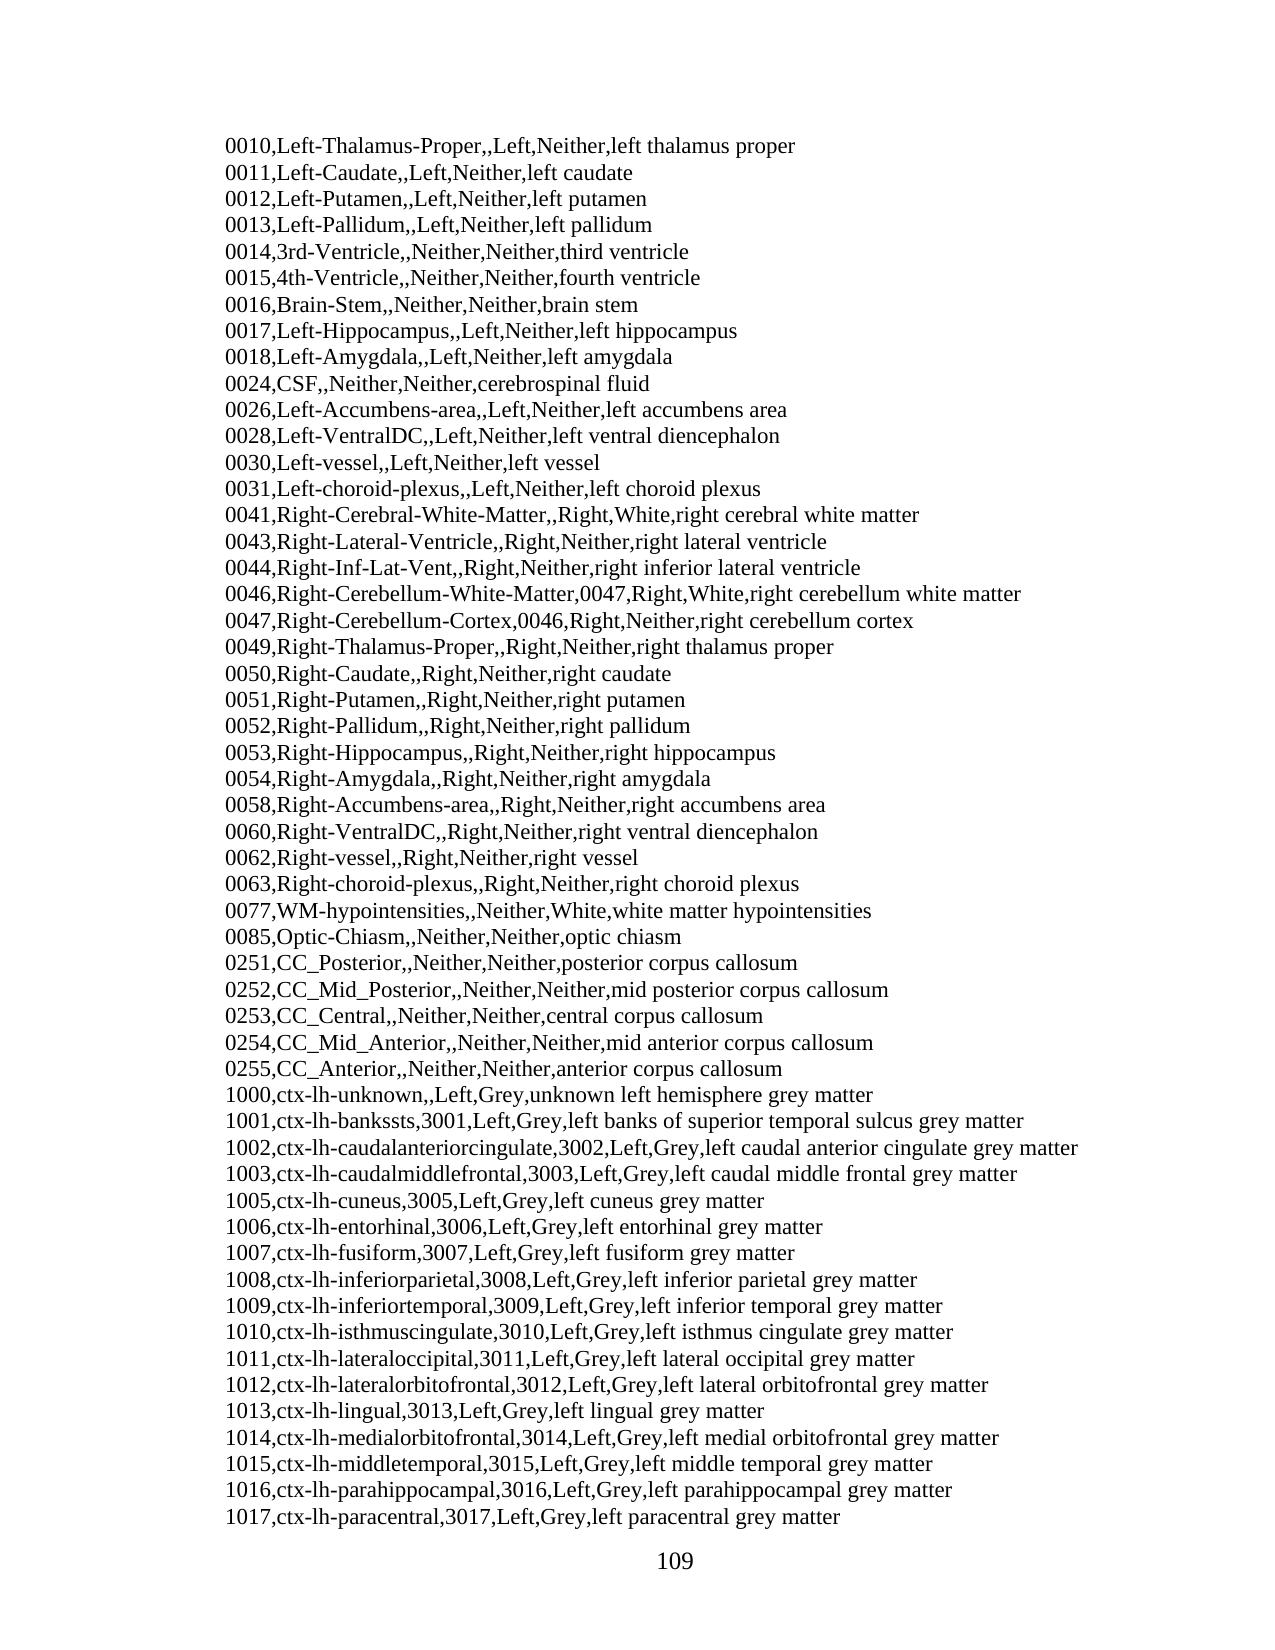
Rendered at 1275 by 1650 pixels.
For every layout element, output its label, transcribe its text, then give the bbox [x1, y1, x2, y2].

text 1008,ctx-lh-inferiorparietal,3008,Left,Grey,left inferior parietal grey matter [225, 1266, 1125, 1292]
text 0050,Right-Caudate,,Right,Neither,right caudate [225, 659, 1125, 686]
text 0077,WM-hypointensities,,Neither,White,white matter hypointensities [225, 897, 1125, 923]
text 1012,ctx-lh-lateralorbitofrontal,3012,Left,Grey,left lateral orbitofrontal grey matter [225, 1371, 1125, 1397]
text 0051,Right-Putamen,,Right,Neither,right putamen [225, 686, 1125, 712]
text 1003,ctx-lh-caudalmiddlefrontal,3003,Left,Grey,left caudal middle frontal grey matter [225, 1160, 1125, 1187]
text 1017,ctx-lh-paracentral,3017,Left,Grey,left paracentral grey matter [225, 1503, 1125, 1529]
text 0016,Brain-Stem,,Neither,Neither,brain stem [225, 291, 1125, 317]
text 1011,ctx-lh-lateraloccipital,3011,Left,Grey,left lateral occipital grey matter [225, 1345, 1125, 1371]
text 0052,Right-Pallidum,,Right,Neither,right pallidum [225, 712, 1125, 739]
text 1013,ctx-lh-lingual,3013,Left,Grey,left lingual grey matter [225, 1397, 1125, 1424]
text 1009,ctx-lh-inferiortemporal,3009,Left,Grey,left inferior temporal grey matter [225, 1292, 1125, 1318]
text 1015,ctx-lh-middletemporal,3015,Left,Grey,left middle temporal grey matter [225, 1450, 1125, 1477]
text 0010,Left-Thalamus-Proper,,Left,Neither,left thalamus proper [225, 132, 1125, 159]
text 0012,Left-Putamen,,Left,Neither,left putamen [225, 185, 1125, 212]
text 0030,Left-vessel,,Left,Neither,left vessel [225, 449, 1125, 475]
text 0046,Right-Cerebellum-White-Matter,0047,Right,White,right cerebellum white matter [225, 581, 1125, 607]
text 0018,Left-Amygdala,,Left,Neither,left amygdala [225, 343, 1125, 370]
text 0013,Left-Pallidum,,Left,Neither,left pallidum [225, 212, 1125, 238]
text 0252,CC_Mid_Posterior,,Neither,Neither,mid posterior corpus callosum [225, 976, 1125, 1002]
text 0053,Right-Hippocampus,,Right,Neither,right hippocampus [225, 739, 1125, 765]
text 1001,ctx-lh-bankssts,3001,Left,Grey,left banks of superior temporal sulcus grey matter [225, 1108, 1125, 1134]
text 0085,Optic-Chiasm,,Neither,Neither,optic chiasm [225, 923, 1125, 949]
text 0014,3rd-Ventricle,,Neither,Neither,third ventricle [225, 238, 1125, 264]
text 0255,CC_Anterior,,Neither,Neither,anterior corpus callosum [225, 1055, 1125, 1081]
text 0011,Left-Caudate,,Left,Neither,left caudate [225, 159, 1125, 185]
text 0028,Left-VentralDC,,Left,Neither,left ventral diencephalon [225, 422, 1125, 449]
text 0063,Right-choroid-plexus,,Right,Neither,right choroid plexus [225, 870, 1125, 897]
text 1005,ctx-lh-cuneus,3005,Left,Grey,left cuneus grey matter [225, 1187, 1125, 1213]
text 1016,ctx-lh-parahippocampal,3016,Left,Grey,left parahippocampal grey matter [225, 1477, 1125, 1503]
text 0044,Right-Inf-Lat-Vent,,Right,Neither,right inferior lateral ventricle [225, 554, 1125, 581]
text 1010,ctx-lh-isthmuscingulate,3010,Left,Grey,left isthmus cingulate grey matter [225, 1318, 1125, 1345]
text 0015,4th-Ventricle,,Neither,Neither,fourth ventricle [225, 264, 1125, 291]
text 0031,Left-choroid-plexus,,Left,Neither,left choroid plexus [225, 475, 1125, 501]
text 0026,Left-Accumbens-area,,Left,Neither,left accumbens area [225, 396, 1125, 422]
text 0060,Right-VentralDC,,Right,Neither,right ventral diencephalon [225, 818, 1125, 844]
text 0254,CC_Mid_Anterior,,Neither,Neither,mid anterior corpus callosum [225, 1028, 1125, 1055]
text 0047,Right-Cerebellum-Cortex,0046,Right,Neither,right cerebellum cortex [225, 607, 1125, 633]
text 0251,CC_Posterior,,Neither,Neither,posterior corpus callosum [225, 949, 1125, 976]
text 0024,CSF,,Neither,Neither,cerebrospinal fluid [225, 370, 1125, 396]
text 1006,ctx-lh-entorhinal,3006,Left,Grey,left entorhinal grey matter [225, 1213, 1125, 1239]
text 0043,Right-Lateral-Ventricle,,Right,Neither,right lateral ventricle [225, 528, 1125, 554]
text 0017,Left-Hippocampus,,Left,Neither,left hippocampus [225, 317, 1125, 343]
text 0054,Right-Amygdala,,Right,Neither,right amygdala [225, 765, 1125, 791]
text 0058,Right-Accumbens-area,,Right,Neither,right accumbens area [225, 791, 1125, 818]
text 0062,Right-vessel,,Right,Neither,right vessel [225, 844, 1125, 870]
text 1002,ctx-lh-caudalanteriorcingulate,3002,Left,Grey,left caudal anterior cingulate grey matter [225, 1134, 1125, 1160]
text 1014,ctx-lh-medialorbitofrontal,3014,Left,Grey,left medial orbitofrontal grey matter [225, 1424, 1125, 1450]
text 0049,Right-Thalamus-Proper,,Right,Neither,right thalamus proper [225, 633, 1125, 659]
text 0041,Right-Cerebral-White-Matter,,Right,White,right cerebral white matter [225, 501, 1125, 528]
text 1000,ctx-lh-unknown,,Left,Grey,unknown left hemisphere grey matter [225, 1081, 1125, 1108]
text 1007,ctx-lh-fusiform,3007,Left,Grey,left fusiform grey matter [225, 1239, 1125, 1266]
text 0253,CC_Central,,Neither,Neither,central corpus callosum [225, 1002, 1125, 1028]
